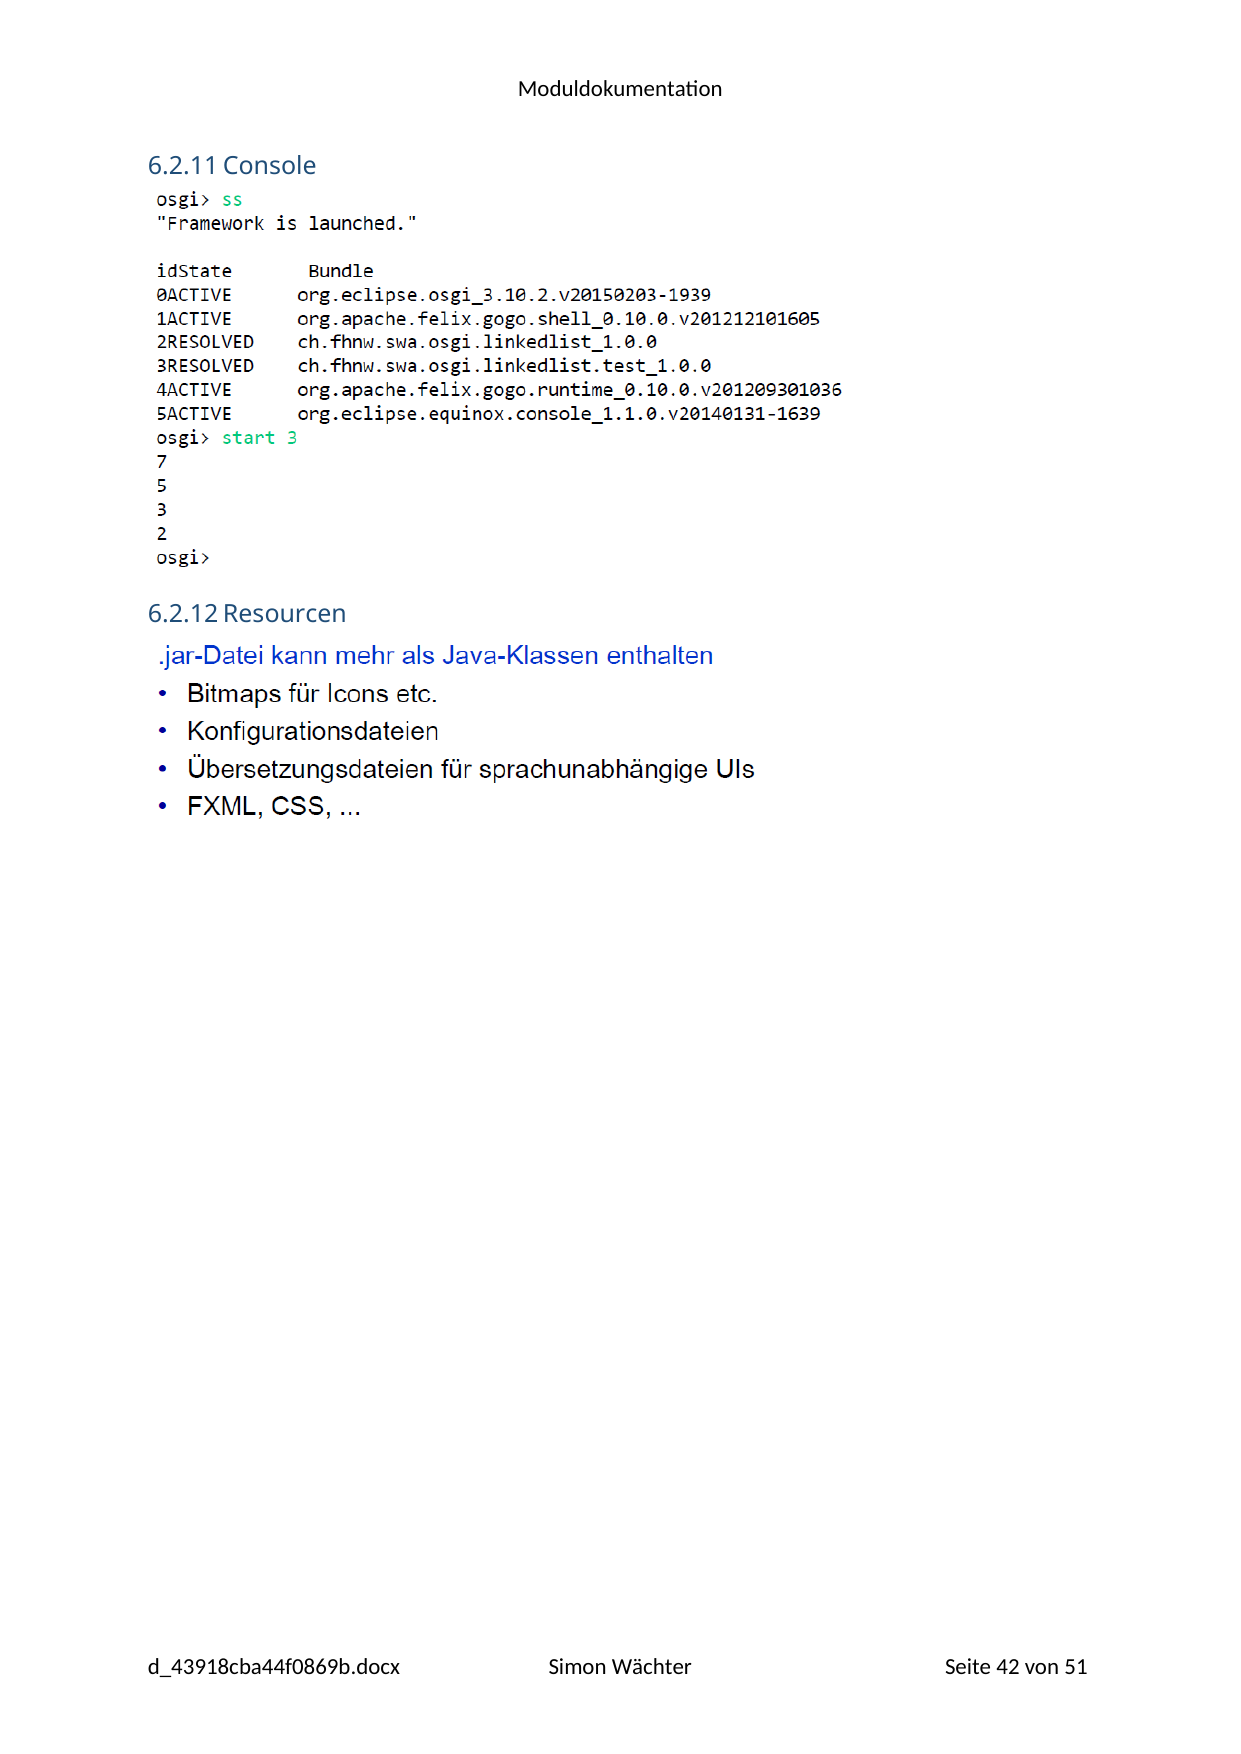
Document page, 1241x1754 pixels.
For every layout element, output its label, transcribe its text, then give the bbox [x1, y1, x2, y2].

picture [147, 632, 852, 831]
subtitle Resourcen [148, 596, 1093, 630]
subtitle Console [148, 148, 1093, 182]
picture [147, 184, 856, 578]
